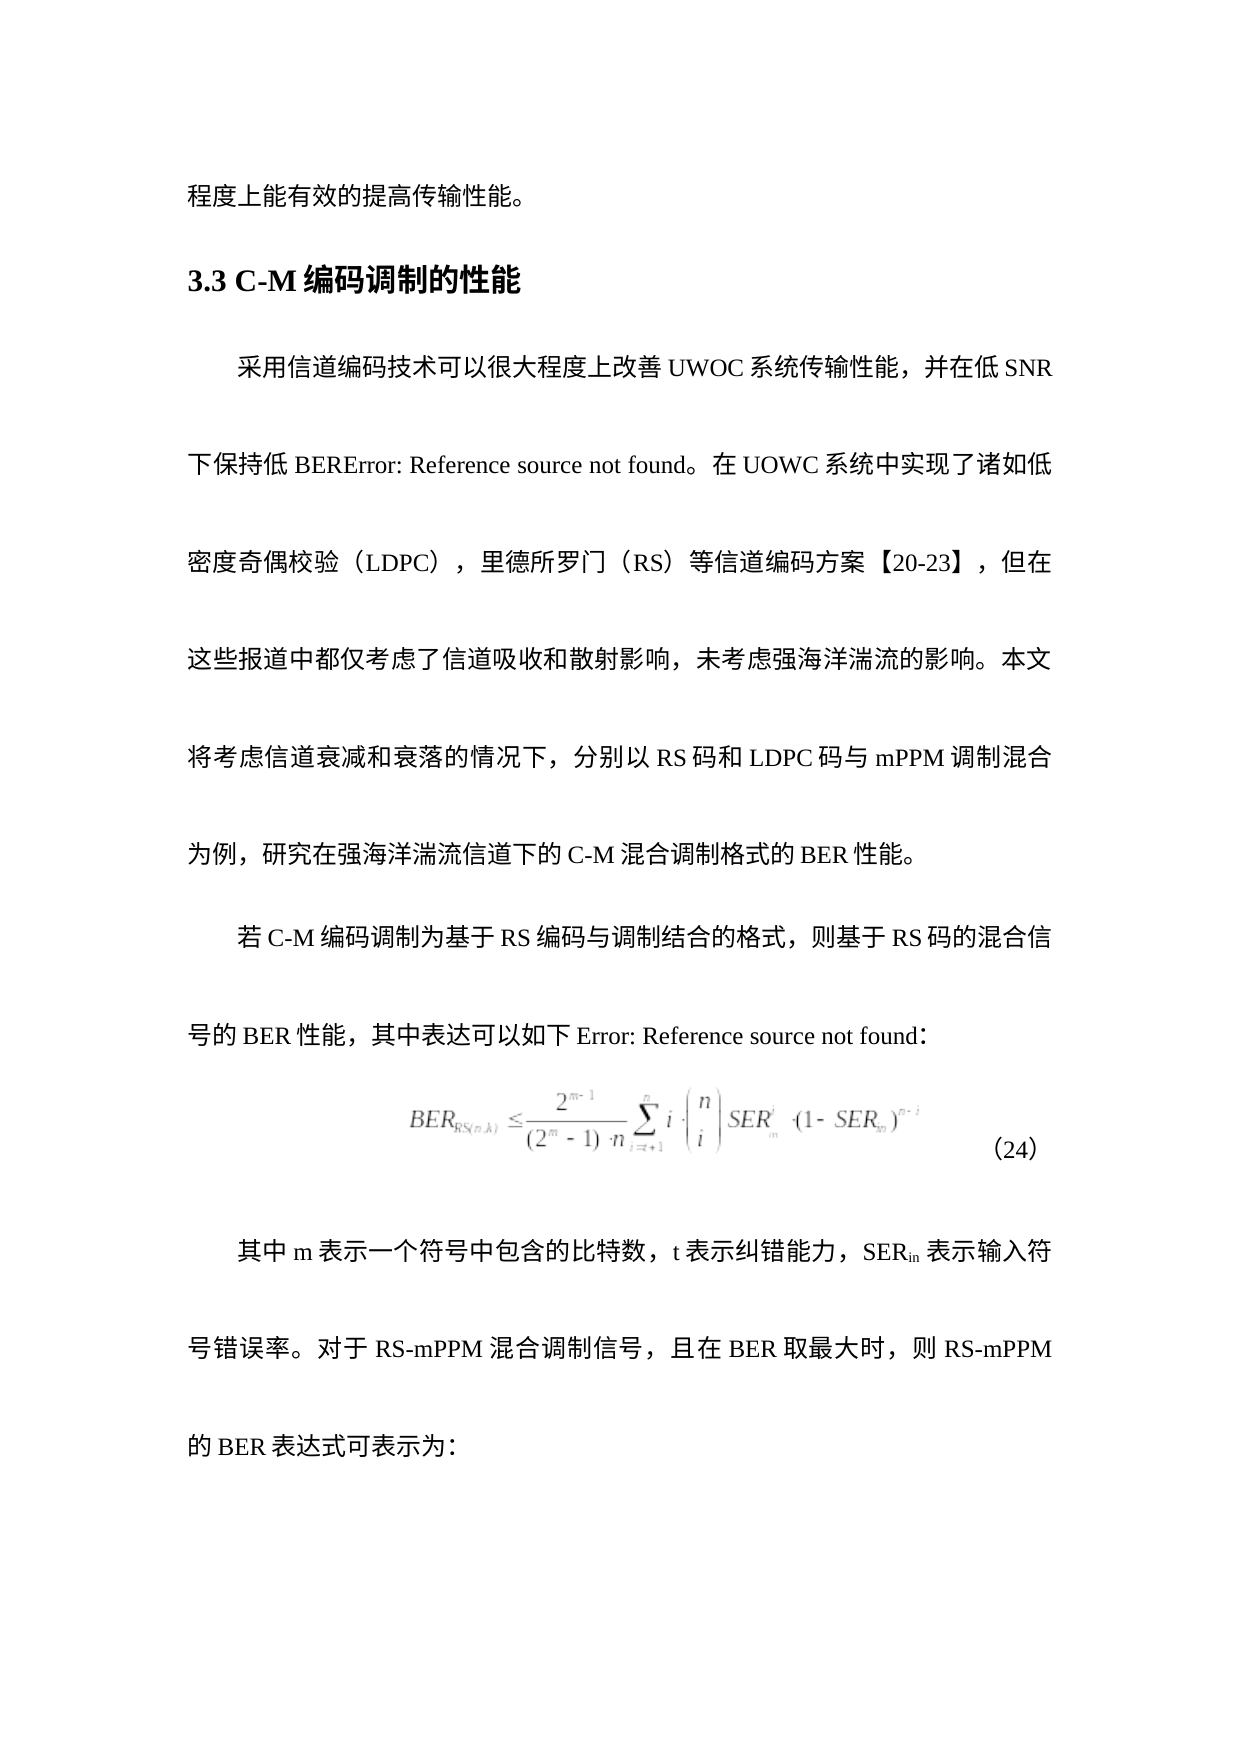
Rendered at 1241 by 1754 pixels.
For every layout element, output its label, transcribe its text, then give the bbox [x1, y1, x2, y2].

text （24） [187, 1084, 1053, 1181]
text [187, 162, 1053, 227]
text 其中m表示一个符号中包含的比特数，t表示纠错能力，SERin 表示输入符号错误率。对于RS-mPPM混合调制信号，且在BER取最大时，则RS-mPPM的BER表达式可表示为： [187, 1217, 1053, 1477]
subtitle 3.3 C-M编码调制的性能 [187, 245, 1053, 310]
